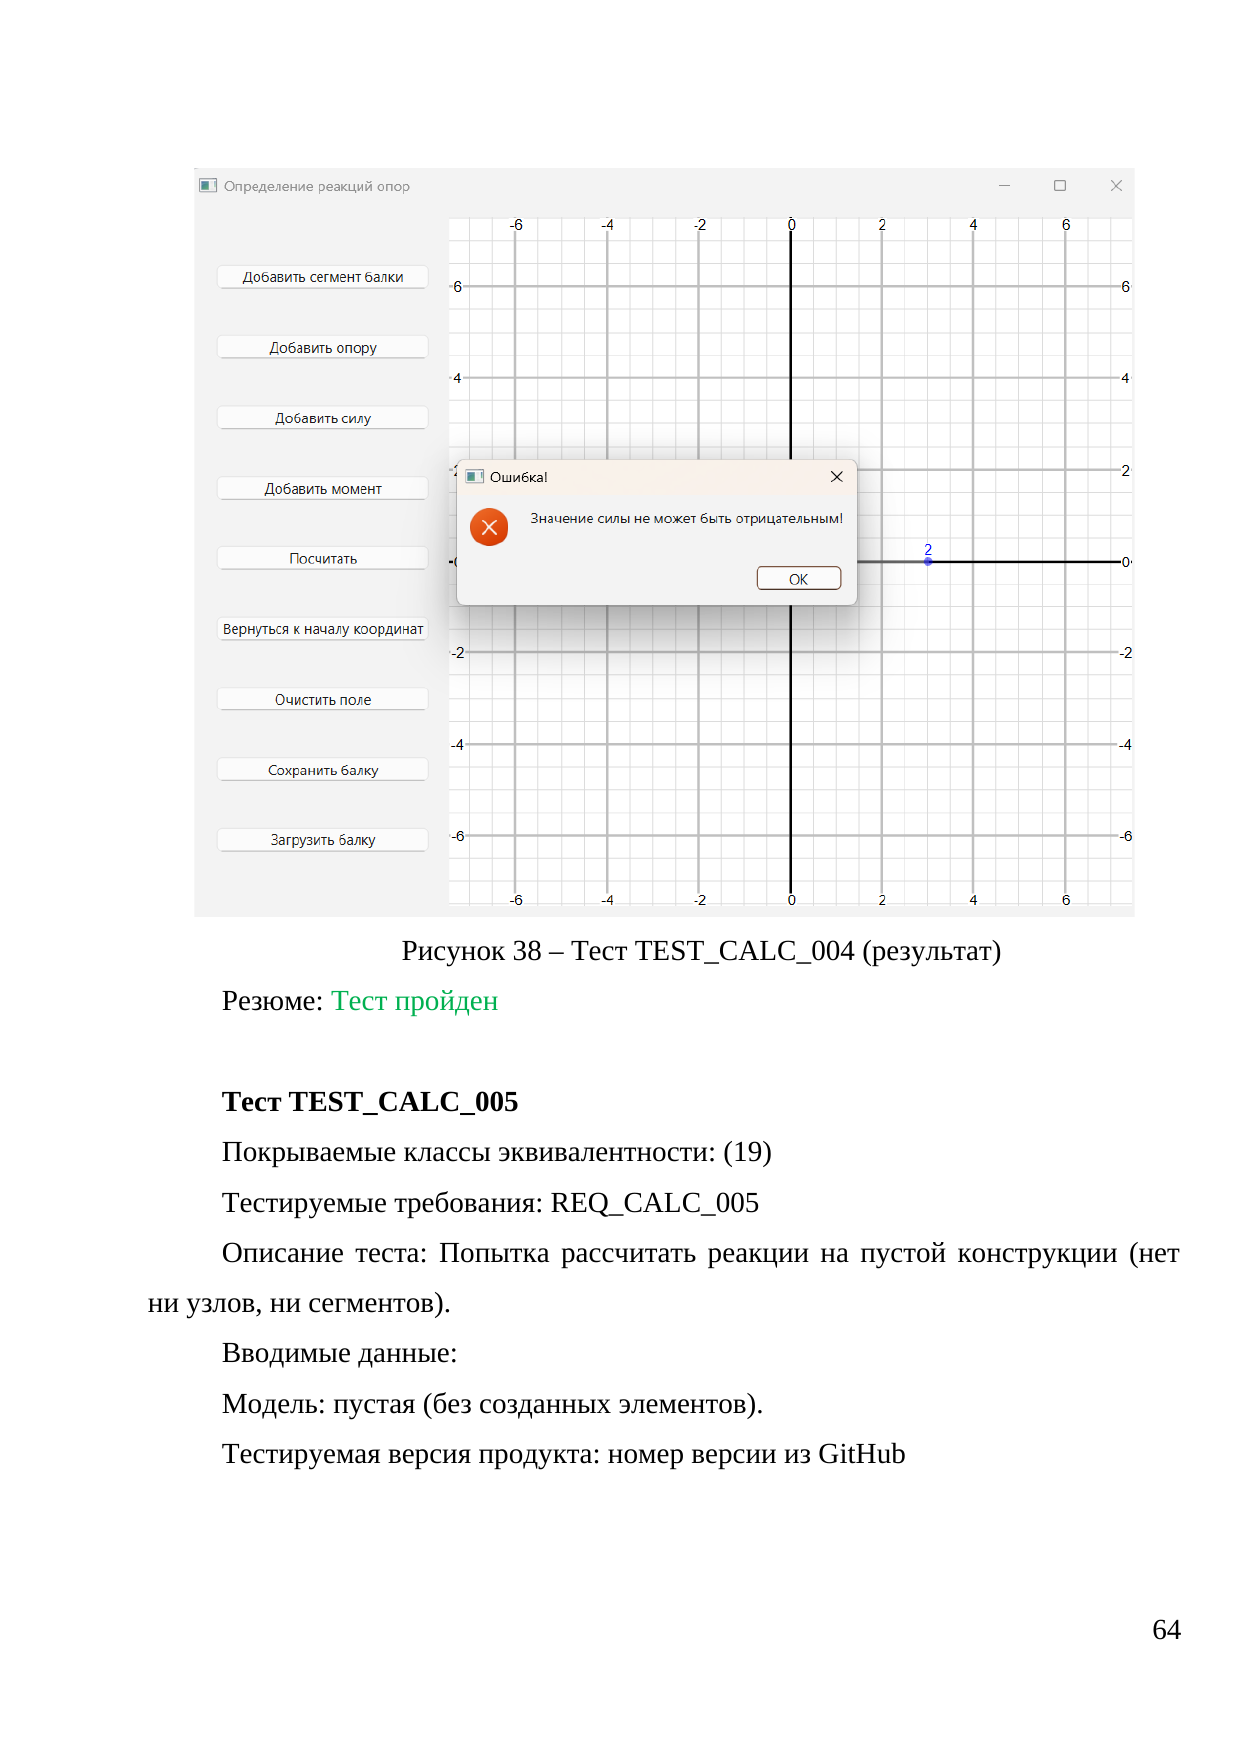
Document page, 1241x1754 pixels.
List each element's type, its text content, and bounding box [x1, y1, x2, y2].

subtitle Тест TEST_CALC_005 [148, 1084, 1181, 1118]
text Покрываемые классы эквивалентности: (19) [148, 1134, 1181, 1168]
text Тестируемые требования: REQ_CALC_005 [148, 1185, 1181, 1218]
text Модель: пустая (без созданных элементов). [148, 1386, 1181, 1419]
text Описание теста: Попытка рассчитать реакции на пустой конструкции (нет ни узлов, ни сегментов). [148, 1235, 1181, 1319]
text Вводимые данные: [148, 1336, 1181, 1369]
text Резюме: Тест пройден [148, 983, 1181, 1017]
picture [194, 168, 1135, 917]
text Рисунок 38 – Тест TEST_CALC_004 (результат) [148, 933, 1181, 967]
text Тестируемая версия продукта: номер версии из GitHub [148, 1436, 1181, 1470]
